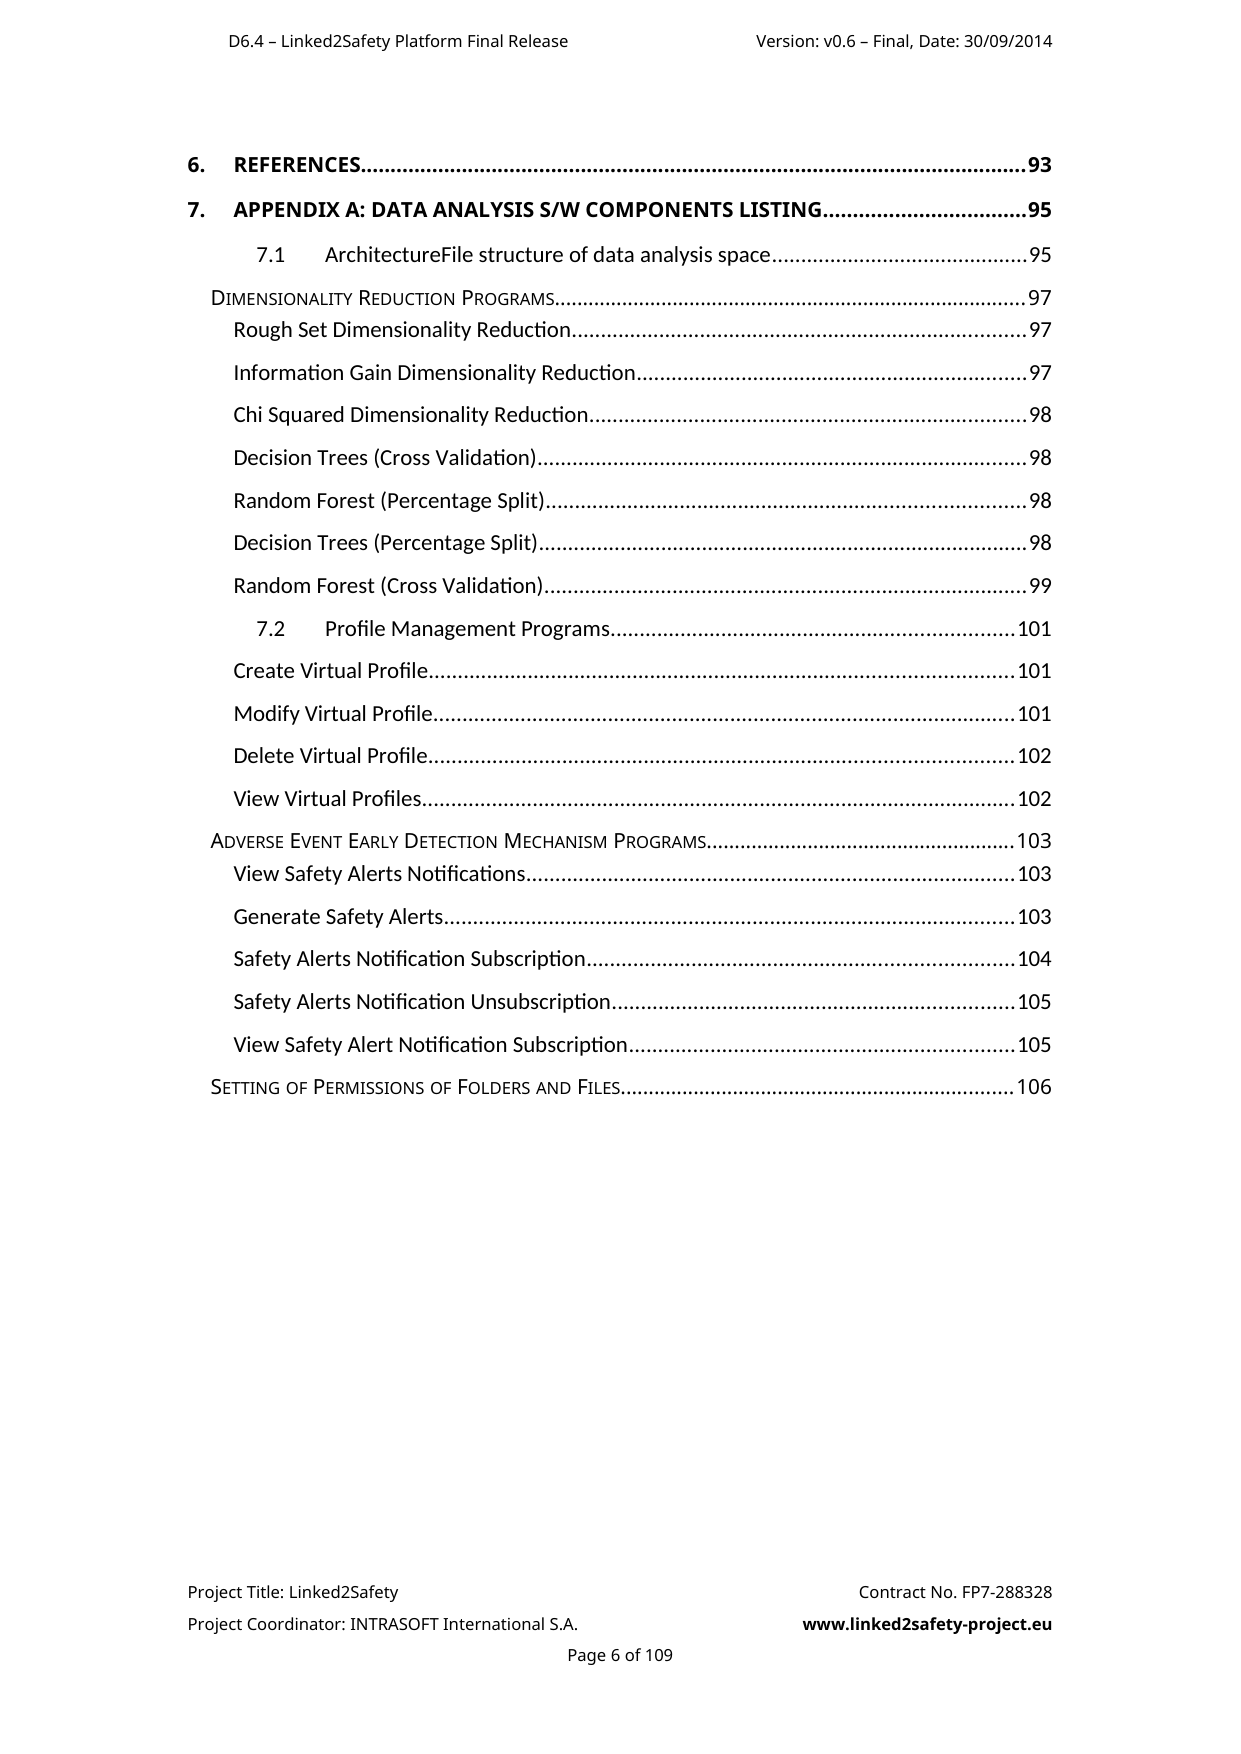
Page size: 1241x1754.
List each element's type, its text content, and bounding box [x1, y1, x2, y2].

text Safety Alerts Notification Unsubscription 105 [233, 987, 1053, 1015]
text View Safety Alerts Notifications 103 [233, 859, 1053, 887]
text 7.1 ArchitectureFile structure of data analysis space 95 [256, 240, 1053, 268]
text Random Forest (Percentage Split) 98 [233, 486, 1053, 514]
text 7.2 Profile Management Programs 101 [256, 614, 1053, 642]
text View Safety Alert Notification Subscription 105 [233, 1030, 1053, 1058]
text Generate Safety Alerts 103 [233, 902, 1053, 930]
text Dimensionality Reduction Programs 97 [210, 283, 1053, 311]
text Create Virtual Profile 101 [233, 656, 1053, 684]
text Decision Trees (Percentage Split) 98 [233, 528, 1053, 556]
text View Virtual Profiles 102 [233, 784, 1053, 812]
text Safety Alerts Notification Subscription 104 [233, 944, 1053, 972]
text Delete Virtual Profile 102 [233, 741, 1053, 769]
text Decision Trees (Cross Validation) 98 [233, 443, 1053, 471]
text Rough Set Dimensionality Reduction 97 [233, 315, 1053, 343]
text Information Gain Dimensionality Reduction 97 [233, 358, 1053, 386]
text Setting of Permissions of Folders and Files 106 [210, 1072, 1053, 1101]
text 6. References 93 [187, 150, 1053, 178]
text Random Forest (Cross Validation) 99 [233, 571, 1053, 599]
text Chi Squared Dimensionality Reduction 98 [233, 401, 1053, 429]
text 7. APPENDIX A: Data analysis s/w components listing 95 [187, 195, 1053, 223]
text Adverse Event Early Detection Mechanism Programs 103 [210, 827, 1053, 855]
text Modify Virtual Profile 101 [233, 699, 1053, 727]
